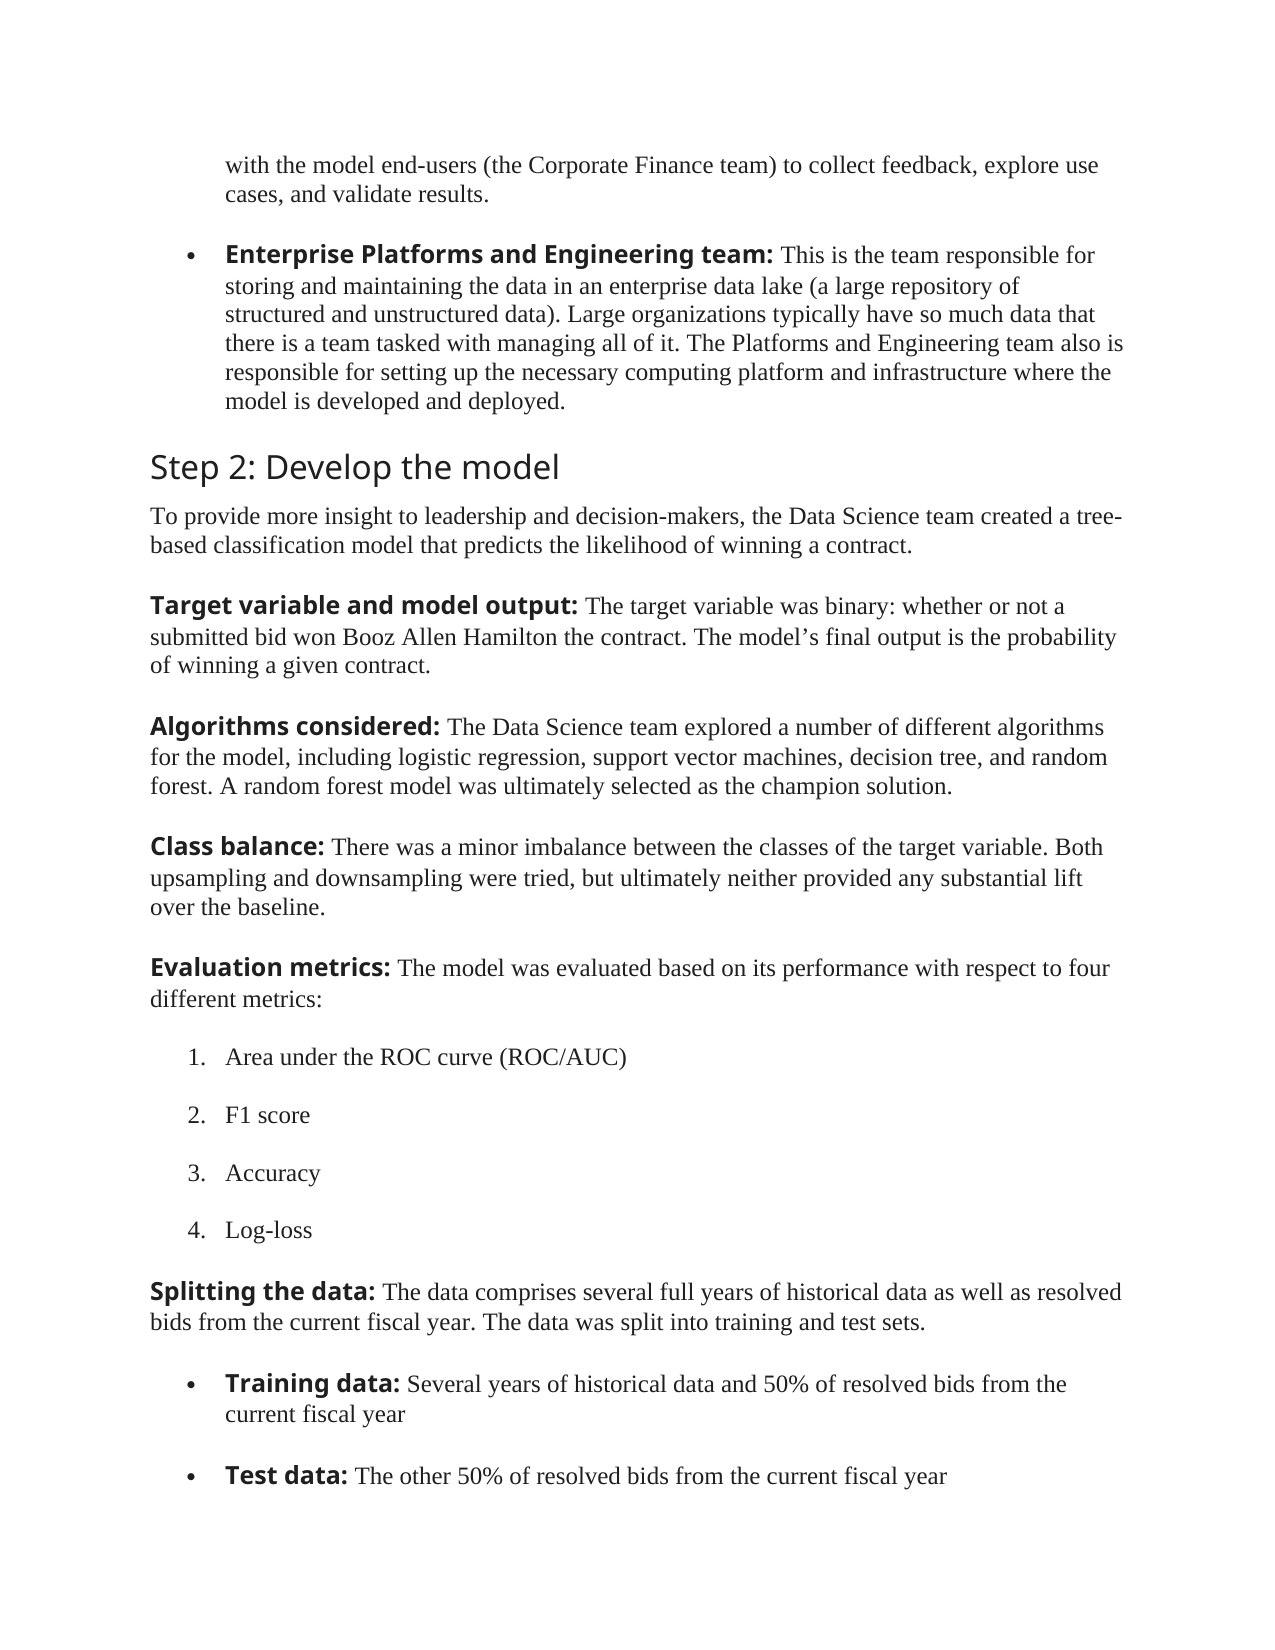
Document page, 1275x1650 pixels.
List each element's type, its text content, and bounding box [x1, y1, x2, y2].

list Accuracy [187, 1158, 1125, 1186]
text Evaluation metrics: The model was evaluated based on its performance with respect to four different metrics: [150, 950, 1125, 1013]
text Class balance: There was a minor imbalance between the classes of the target variable. Both upsampling and downsampling were tried, but ultimately neither provided any substantial lift over the baseline. [150, 829, 1125, 921]
list Log-loss [187, 1216, 1125, 1244]
list Enterprise Platforms and Engineering team: This is the team responsible for storing and maintaining the data in an enterprise data lake (a large repository of structured and unstructured data). Large organizations typically have so much data that there is a team tasked with managing all of it. The Platforms and Engineering team also is responsible for setting up the necessary computing platform and infrastructure where the model is developed and deployed. [187, 237, 1125, 414]
list F1 score [187, 1100, 1125, 1128]
list Area under the ROC curve (ROC/AUC) [187, 1042, 1125, 1071]
text To provide more insight to leadership and decision-makers, the Data Science team created a tree-based classification model that predicts the likelihood of winning a contract. [150, 501, 1125, 558]
list Training data: Several years of historical data and 50% of resolved bids from the current fiscal year [187, 1365, 1125, 1428]
text Algorithms considered: The Data Science team explored a number of different algorithms for the model, including logistic regression, support vector machines, decision tree, and random forest. A random forest model was ultimately selected as the champion solution. [150, 708, 1125, 800]
text Splitting the data: The data comprises several full years of historical data as well as resolved bids from the current fiscal year. The data was split into training and test sets. [150, 1273, 1125, 1336]
subtitle Step 2: Develop the model [150, 444, 1125, 489]
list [187, 150, 1125, 207]
text Target variable and model output: The target variable was binary: whether or not a submitted bid won Booz Allen Hamilton the contract. The model’s final output is the probability of winning a given contract. [150, 588, 1125, 679]
list Test data: The other 50% of resolved bids from the current fiscal year [187, 1457, 1125, 1491]
